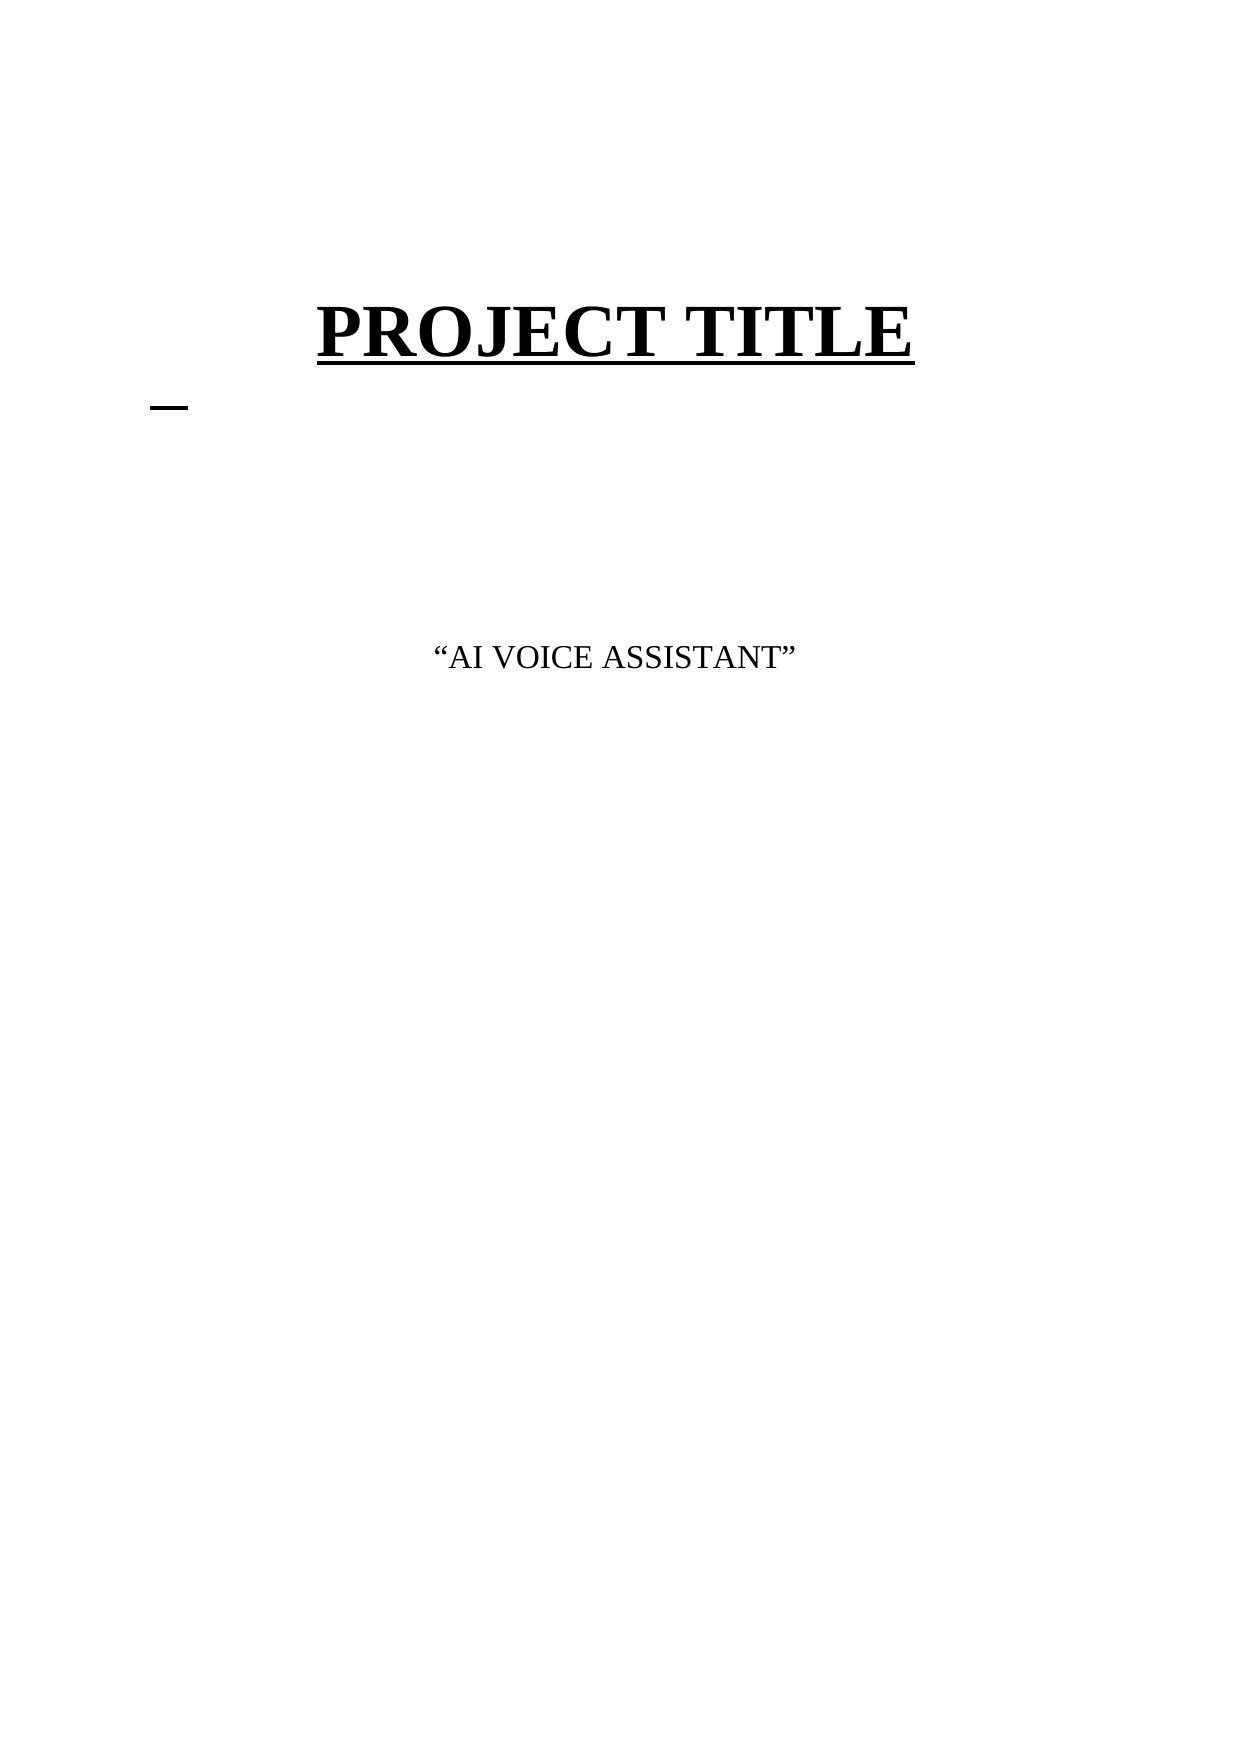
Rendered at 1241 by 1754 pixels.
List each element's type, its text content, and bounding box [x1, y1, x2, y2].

text PROJECT TITLE [150, 287, 1090, 408]
text “AI VOICE ASSISTANT” [150, 637, 1090, 676]
